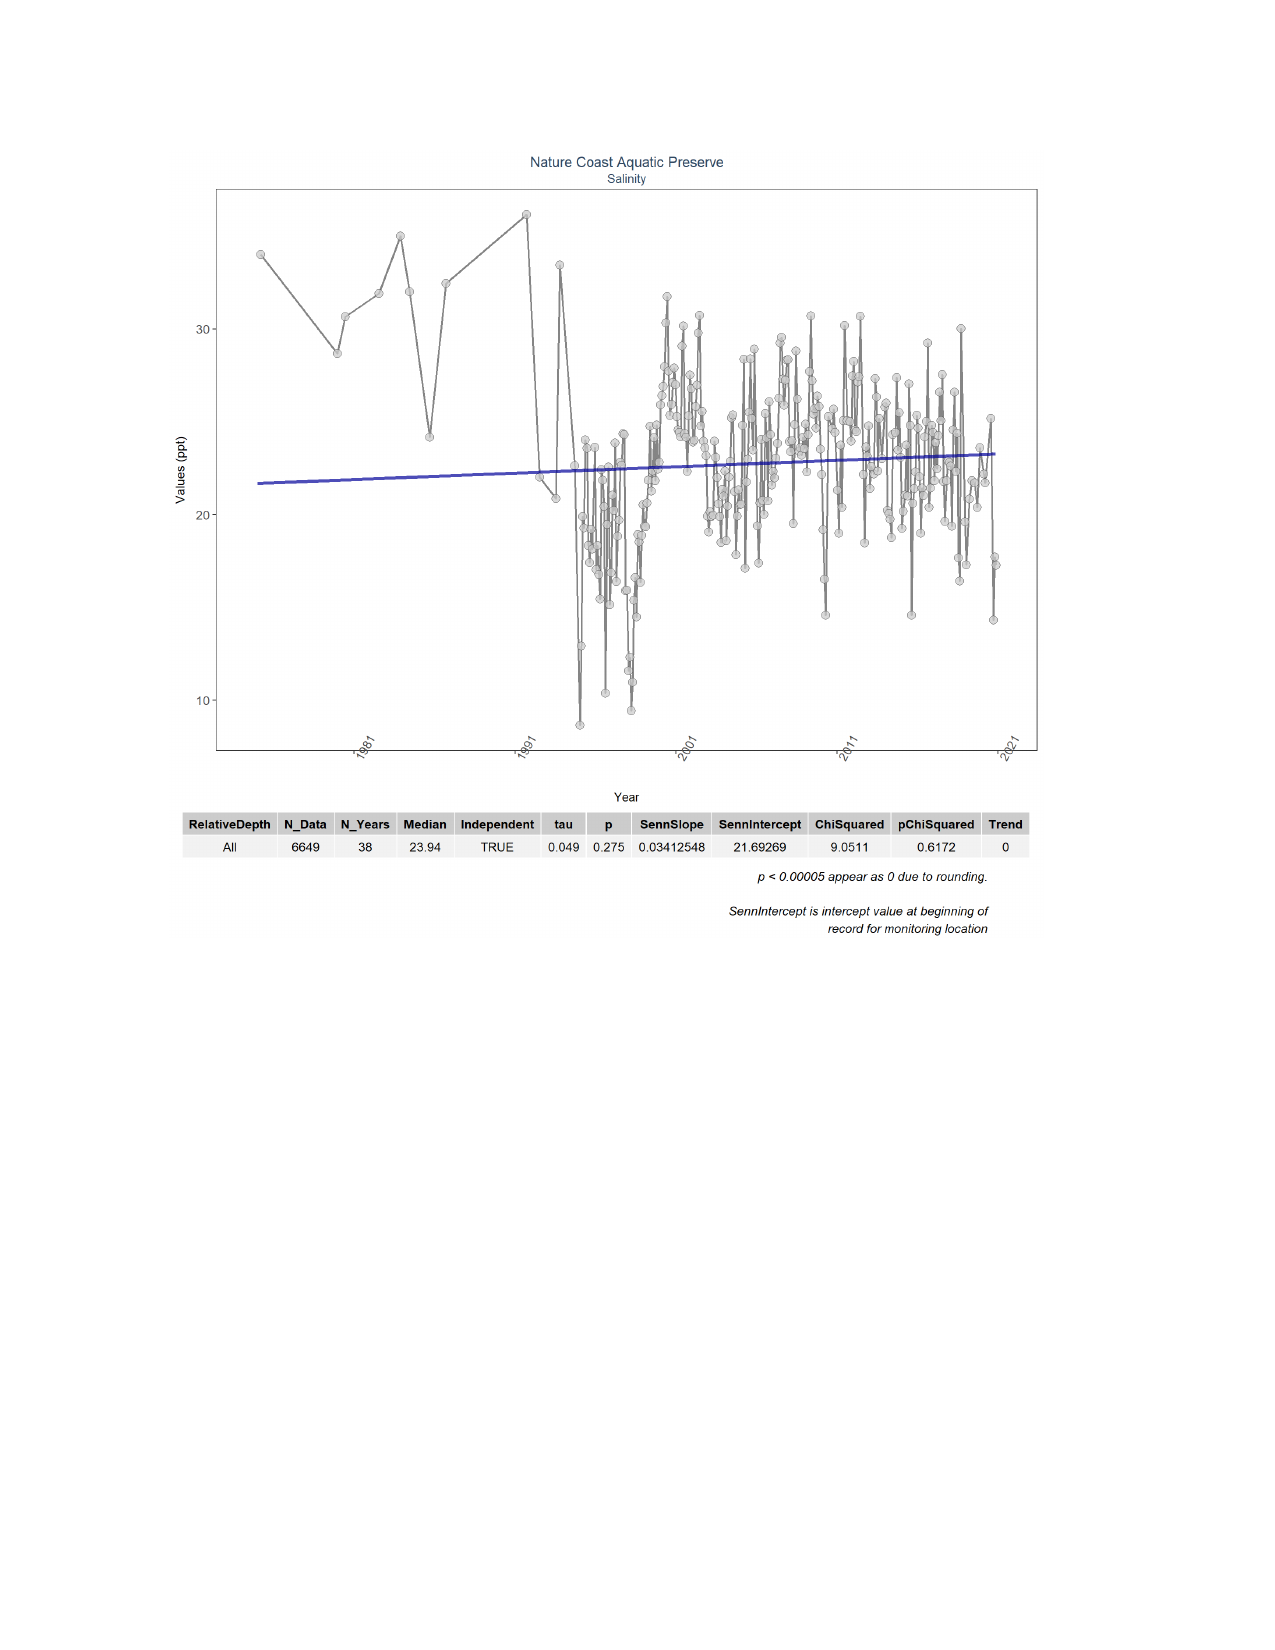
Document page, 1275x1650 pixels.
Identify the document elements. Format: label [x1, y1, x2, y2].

picture [168, 150, 1044, 938]
